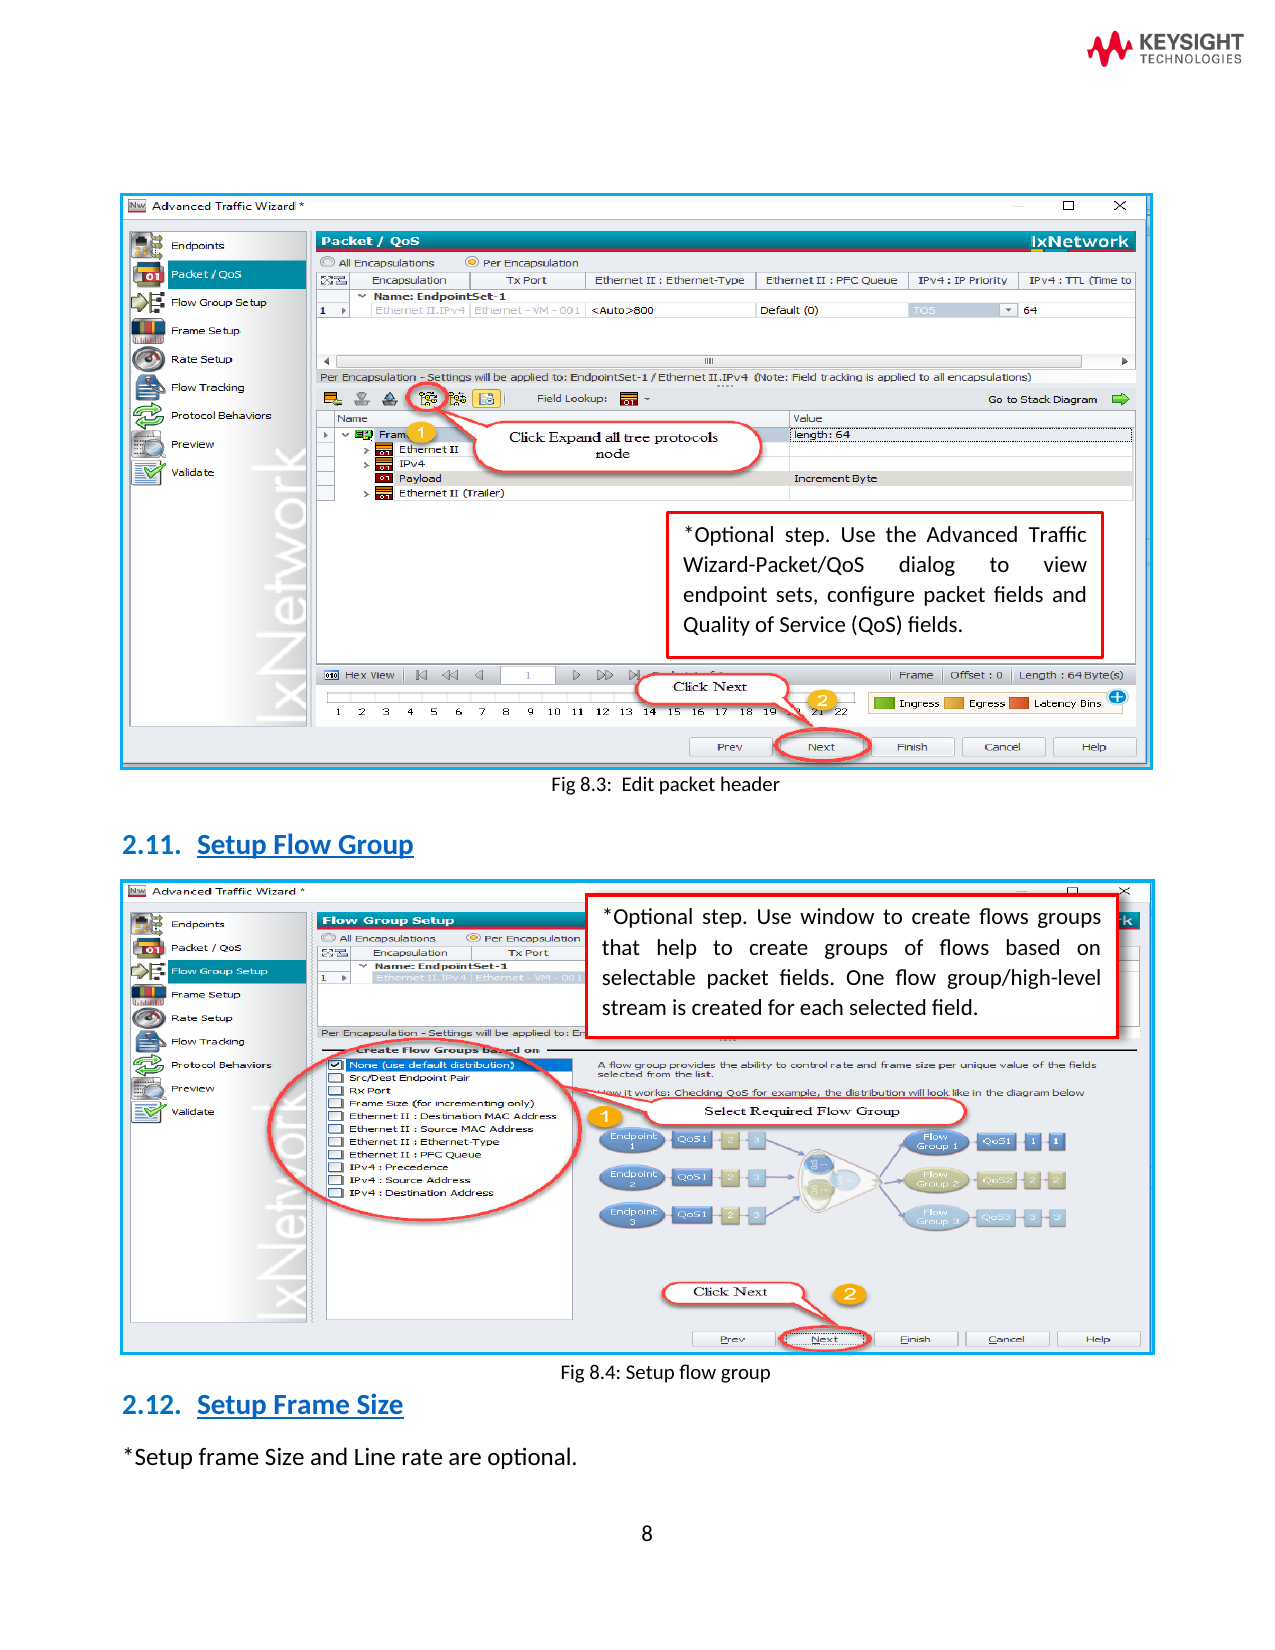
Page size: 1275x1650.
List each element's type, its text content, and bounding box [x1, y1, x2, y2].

list Fig 8.4: Setup flow group [159, 1359, 1172, 1384]
picture [124, 197, 1149, 766]
picture [124, 884, 1151, 1351]
list Fig 8.3: Edit packet header [159, 771, 1172, 797]
picture [1086, 21, 1246, 72]
list Setup Flow Group [122, 826, 1172, 862]
text *Setup frame Size and Line rate are optional. [122, 1442, 1172, 1472]
list Setup Frame Size [122, 1386, 1172, 1422]
